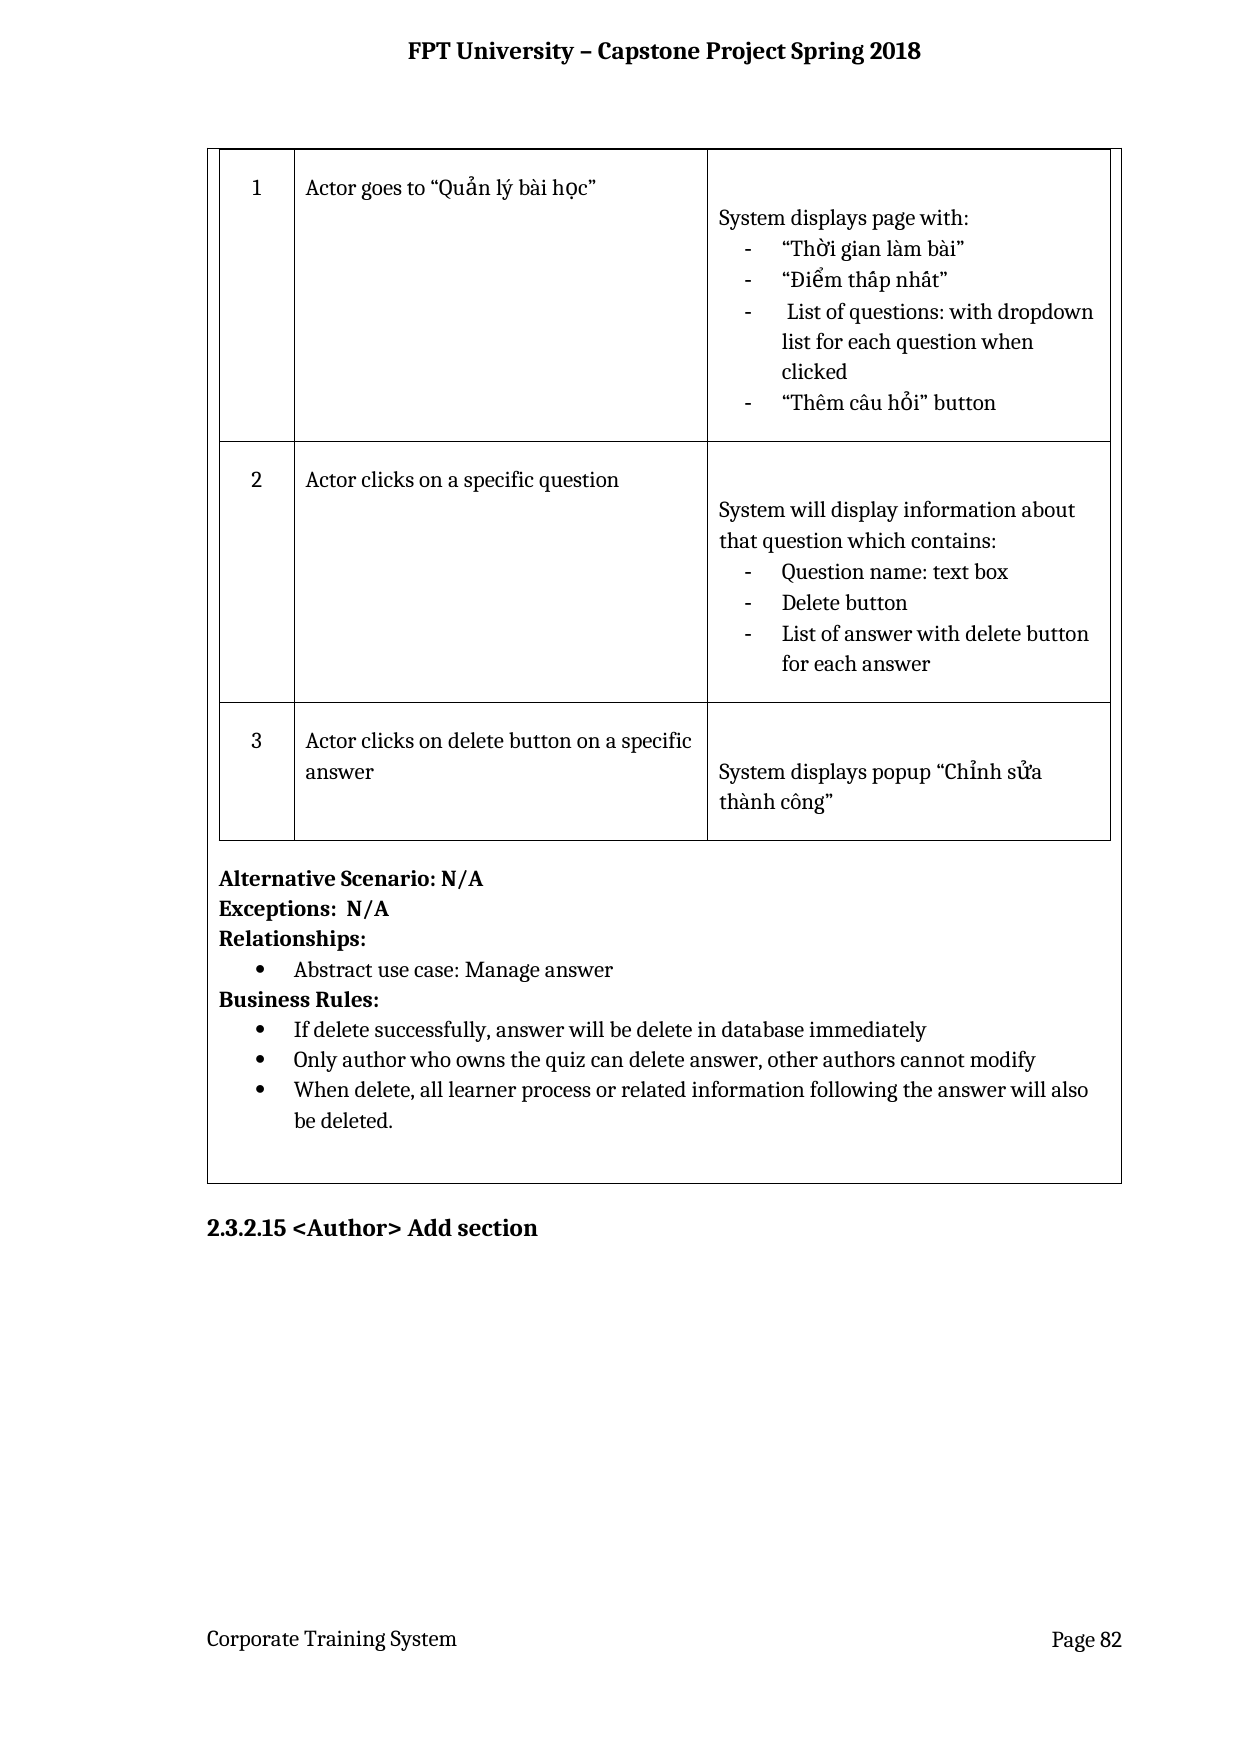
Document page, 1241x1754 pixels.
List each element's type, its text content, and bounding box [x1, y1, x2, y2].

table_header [208, 149, 1121, 1183]
text 2.3.2.15 <Author> Add section [207, 1214, 1122, 1243]
